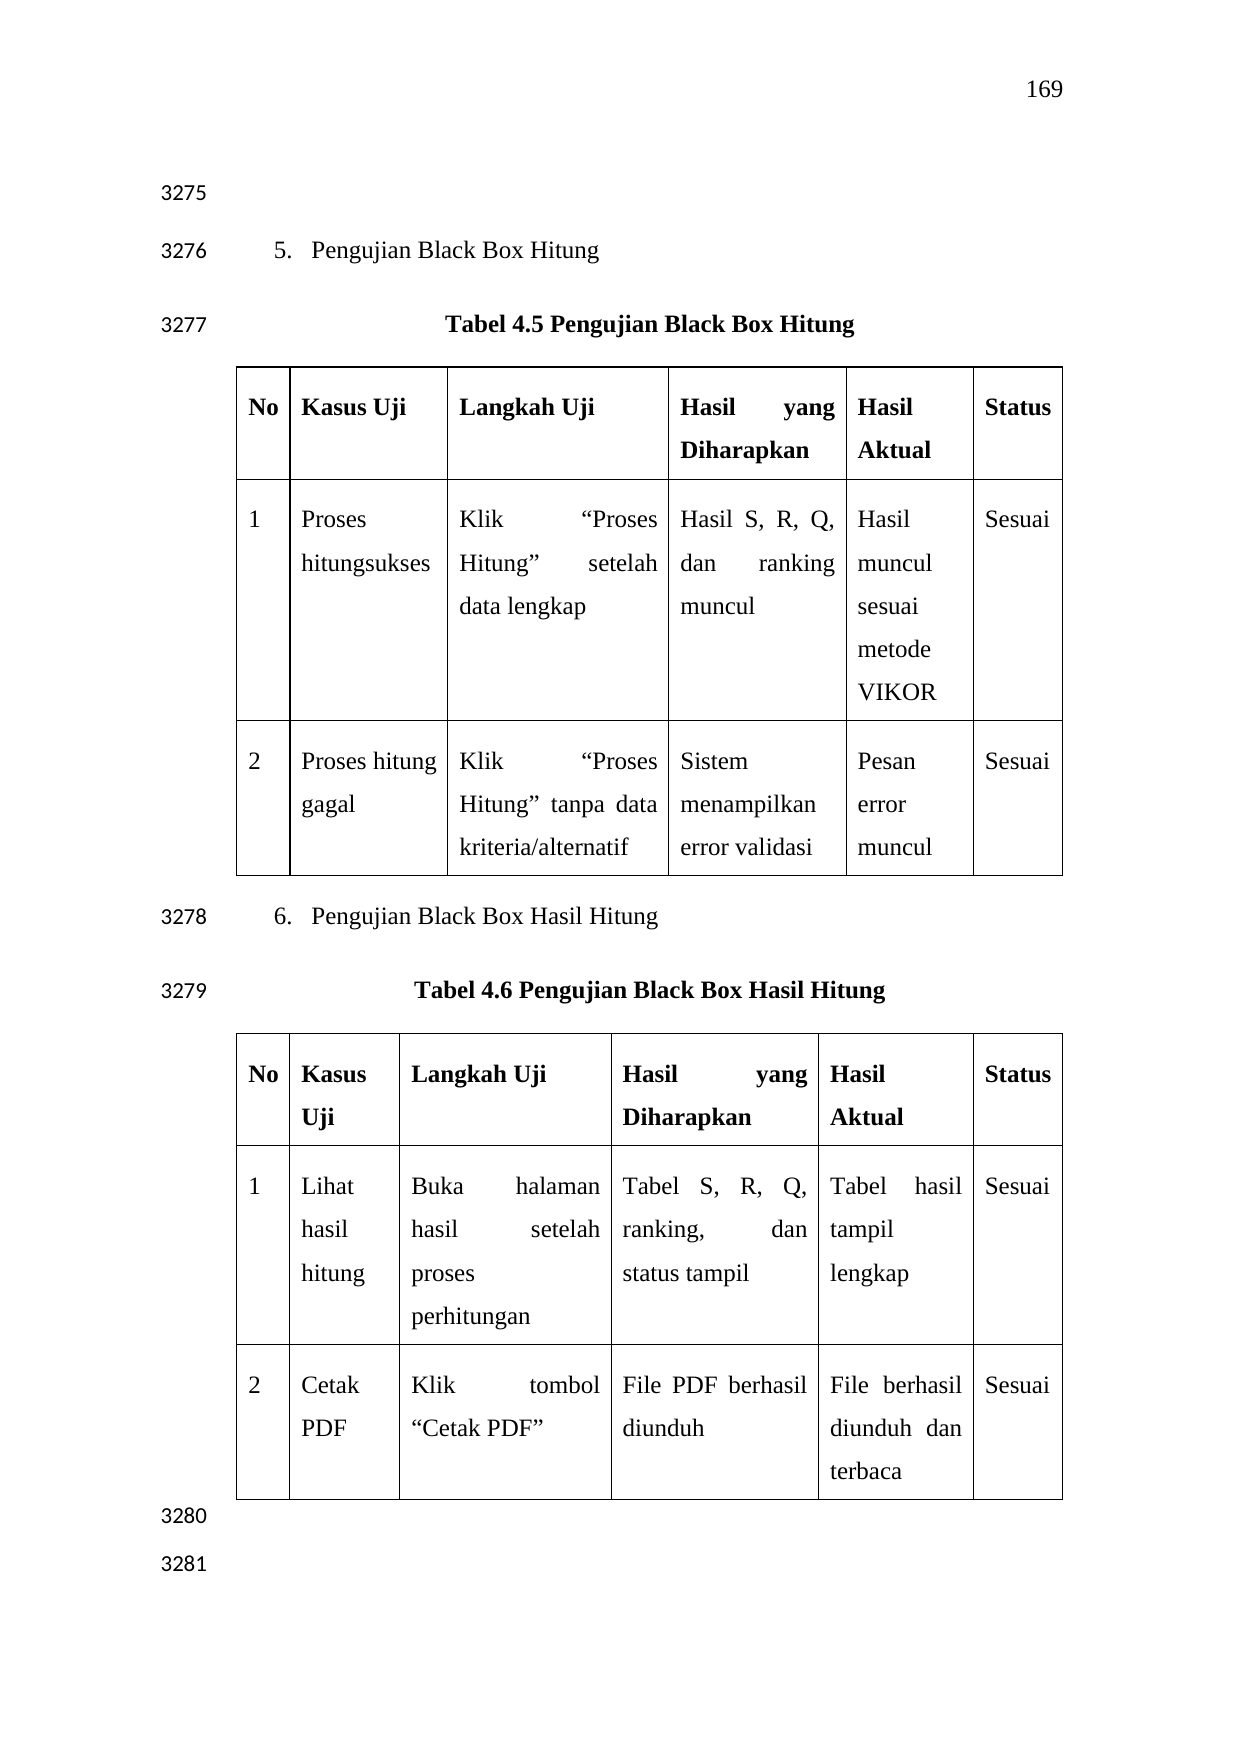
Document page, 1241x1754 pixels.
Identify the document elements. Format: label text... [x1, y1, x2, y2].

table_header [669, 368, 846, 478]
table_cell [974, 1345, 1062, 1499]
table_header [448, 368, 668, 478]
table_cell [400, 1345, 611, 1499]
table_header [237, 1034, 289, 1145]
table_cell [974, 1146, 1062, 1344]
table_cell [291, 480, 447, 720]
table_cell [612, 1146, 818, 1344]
text Tabel 4.6 Pengujian Black Box Hasil Hitung [236, 976, 1063, 1004]
list Pengujian Black Box Hasil Hitung [274, 901, 1063, 930]
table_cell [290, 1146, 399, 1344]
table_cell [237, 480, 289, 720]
text Tabel 4.5 Pengujian Black Box Hitung [236, 309, 1063, 338]
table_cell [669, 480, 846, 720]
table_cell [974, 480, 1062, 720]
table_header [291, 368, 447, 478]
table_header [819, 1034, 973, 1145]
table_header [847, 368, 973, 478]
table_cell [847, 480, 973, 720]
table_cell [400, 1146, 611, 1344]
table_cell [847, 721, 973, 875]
list Pengujian Black Box Hitung [274, 235, 1063, 263]
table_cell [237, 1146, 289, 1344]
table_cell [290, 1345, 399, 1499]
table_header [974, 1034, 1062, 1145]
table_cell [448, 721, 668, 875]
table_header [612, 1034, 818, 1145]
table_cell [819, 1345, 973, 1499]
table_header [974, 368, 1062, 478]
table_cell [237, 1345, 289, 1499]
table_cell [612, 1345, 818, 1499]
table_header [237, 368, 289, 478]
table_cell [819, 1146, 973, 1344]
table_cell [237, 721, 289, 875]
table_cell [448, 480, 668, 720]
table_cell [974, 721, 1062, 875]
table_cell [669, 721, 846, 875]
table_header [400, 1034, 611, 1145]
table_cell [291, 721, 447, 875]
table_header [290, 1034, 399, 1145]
